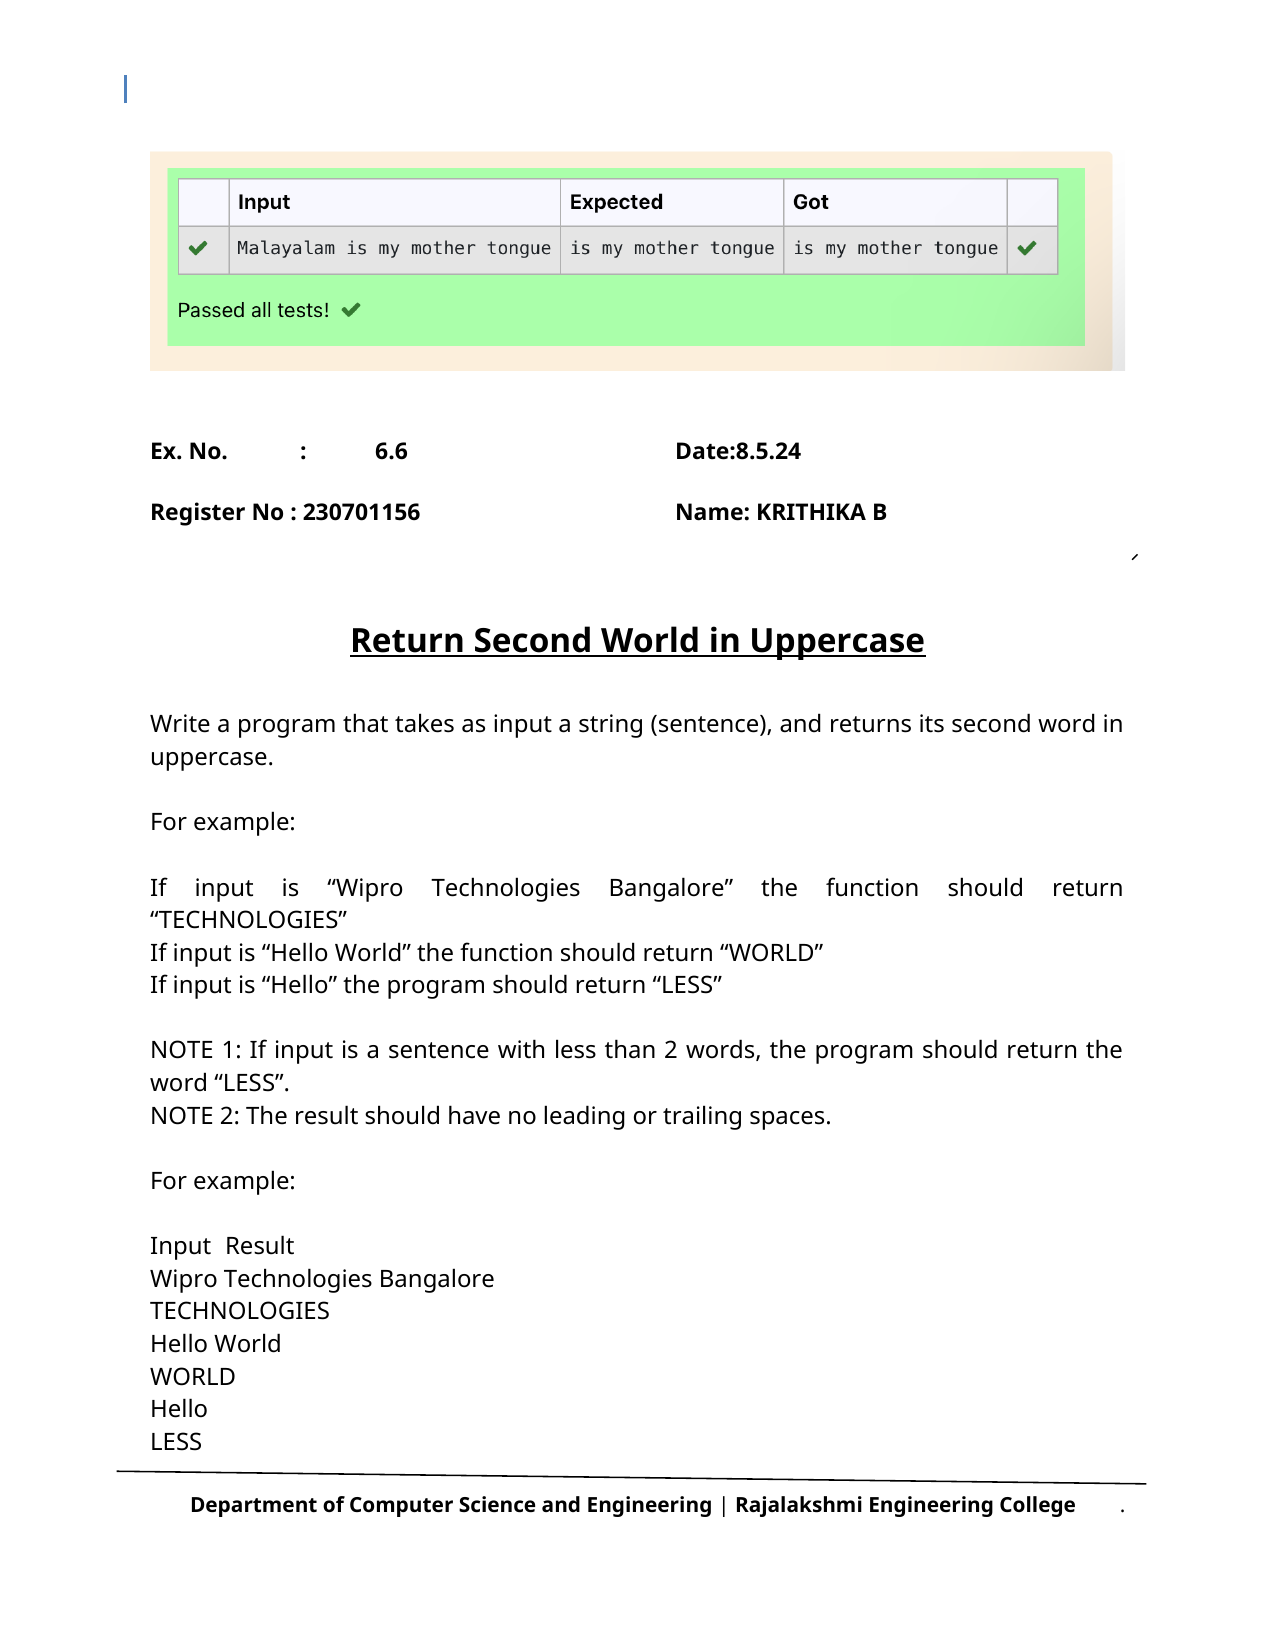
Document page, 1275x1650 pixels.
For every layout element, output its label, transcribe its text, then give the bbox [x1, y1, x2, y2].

text For example: [150, 1164, 1125, 1196]
text NOTE 2: The result should have no leading or trailing spaces. [150, 1098, 1125, 1131]
text If input is “Hello” the program should return “LESS” [150, 968, 1125, 1001]
text Ex. No. : 6.6 Date:8.5.24 [150, 435, 1125, 466]
text WORLD [150, 1359, 1125, 1392]
text Write a program that takes as input a string (sentence), and returns its second word in uppercase. [150, 707, 1125, 772]
text If input is “Hello World” the function should return “WORLD” [150, 936, 1125, 968]
text Wipro Technologies Bangalore [150, 1262, 1125, 1294]
text Return Second World in Uppercase [150, 616, 1125, 662]
text Input Result [150, 1229, 1125, 1262]
text TECHNOLOGIES [150, 1294, 1125, 1327]
text NOTE 1: If input is a sentence with less than 2 words, the program should return the word “LESS”. [150, 1033, 1125, 1098]
text Hello World [150, 1327, 1125, 1359]
text For example: [150, 805, 1125, 838]
text LESS [150, 1424, 1125, 1457]
picture [150, 150, 1125, 371]
text Hello [150, 1392, 1125, 1424]
text Register No : 230701156 Name: KRITHIKA B [150, 496, 1125, 527]
text If input is “Wipro Technologies Bangalore” the function should return “TECHNOLOGIES” [150, 870, 1125, 936]
